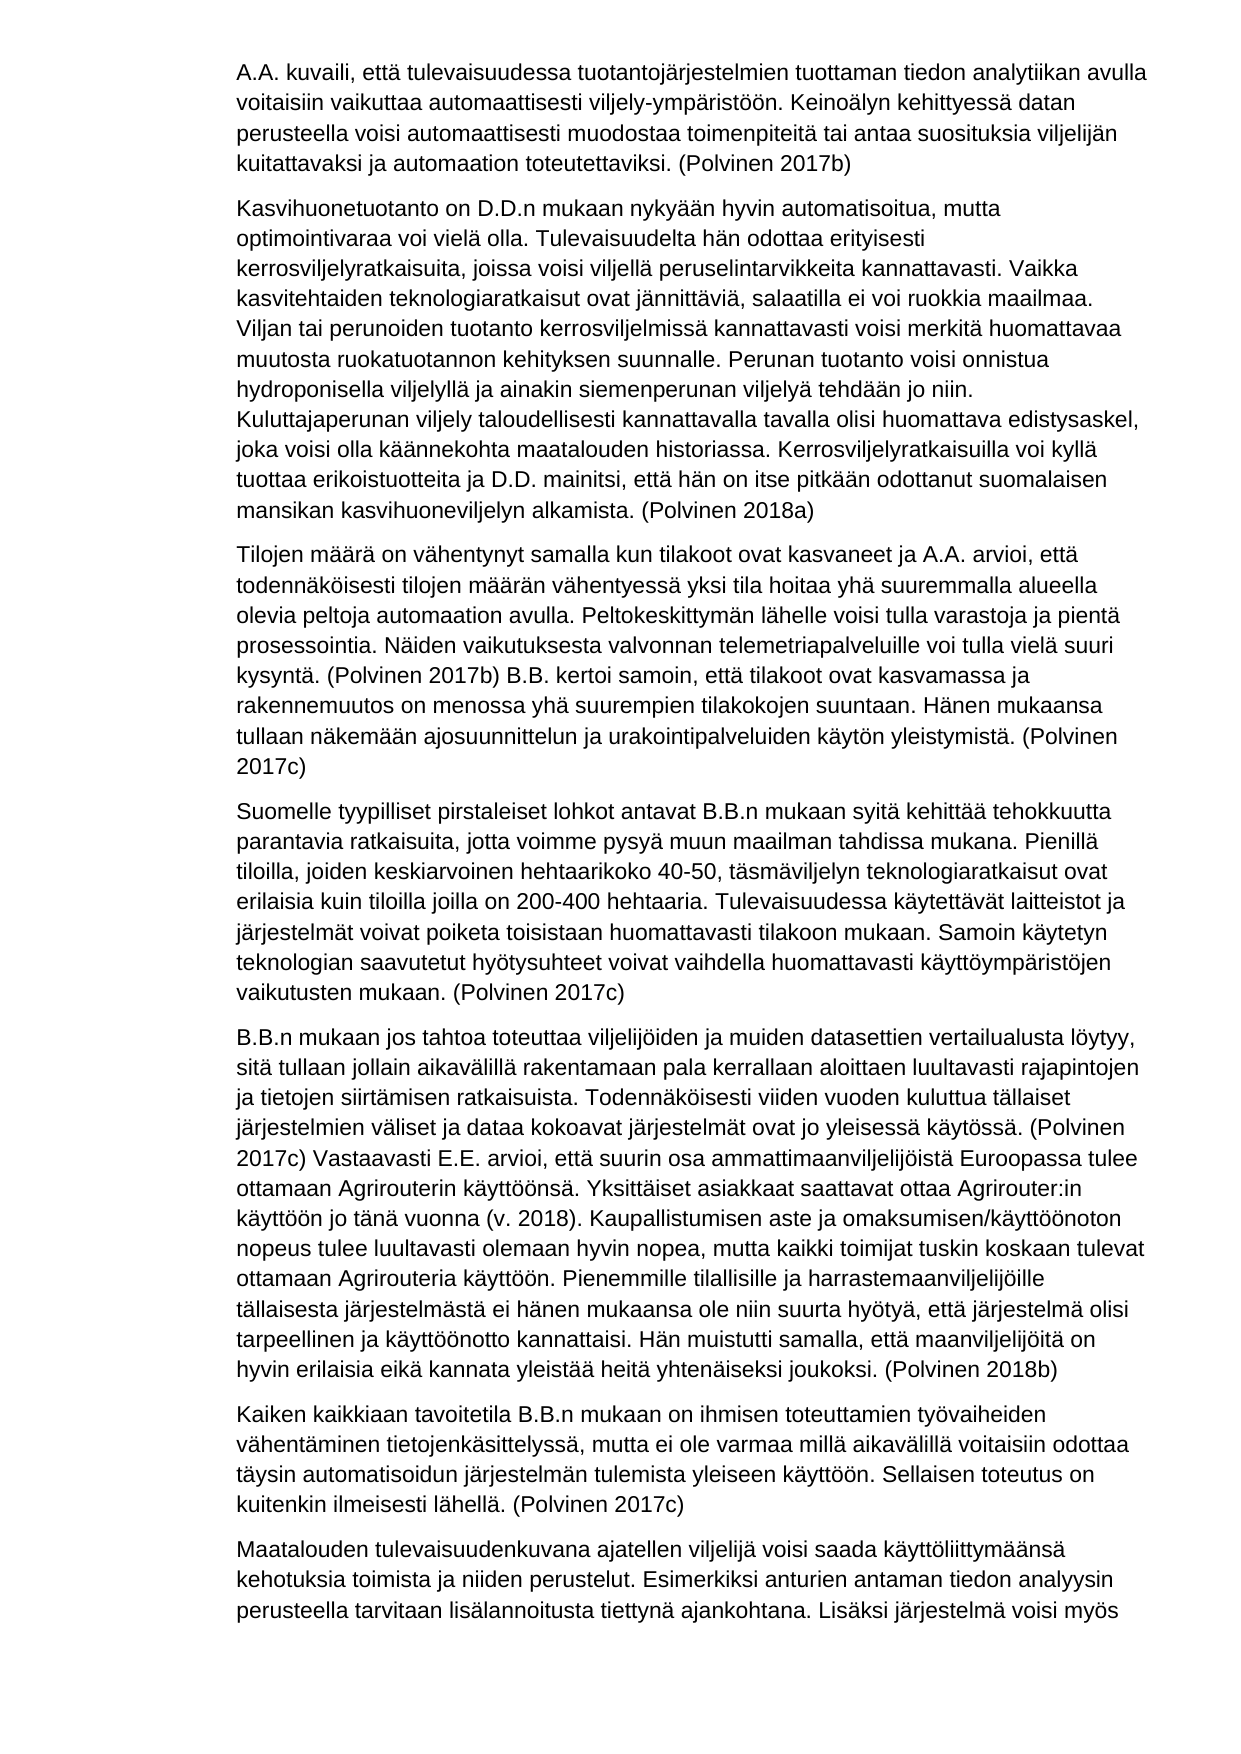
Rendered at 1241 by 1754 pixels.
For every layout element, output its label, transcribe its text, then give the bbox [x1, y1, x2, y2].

text Kaiken kaikkiaan tavoitetila B.B.n mukaan on ihmisen toteuttamien työvaiheiden vähentäminen tietojenkäsittelyssä, mutta ei ole varmaa millä aikavälillä voitaisiin odottaa täysin automatisoidun järjestelmän tulemista yleiseen käyttöön. Sellaisen toteutus on kuitenkin ilmeisesti lähellä. (Polvinen 2017c) [236, 1401, 1152, 1518]
text Kasvihuonetuotanto on D.D.n mukaan nykyään hyvin automatisoitua, mutta optimointivaraa voi vielä olla. Tulevaisuudelta hän odottaa erityisesti kerrosviljelyratkaisuita, joissa voisi viljellä peruselintarvikkeita kannattavasti. Vaikka kasvitehtaiden teknologiaratkaisut ovat jännittäviä, salaatilla ei voi ruokkia maailmaa. Viljan tai perunoiden tuotanto kerrosviljelmissä kannattavasti voisi merkitä huomattavaa muutosta ruokatuotannon kehityksen suunnalle. Perunan tuotanto voisi onnistua hydroponisella viljelyllä ja ainakin siemenperunan viljelyä tehdään jo niin. Kuluttajaperunan viljely taloudellisesti kannattavalla tavalla olisi huomattava edistysaskel, joka voisi olla käännekohta maatalouden historiassa. Kerrosviljelyratkaisuilla voi kyllä tuottaa erikoistuotteita ja D.D. mainitsi, että hän on itse pitkään odottanut suomalaisen mansikan kasvihuoneviljelyn alkamista. (Polvinen 2018a) [236, 194, 1152, 523]
text Suomelle tyypilliset pirstaleiset lohkot antavat B.B.n mukaan syitä kehittää tehokkuutta parantavia ratkaisuita, jotta voimme pysyä muun maailman tahdissa mukana. Pienillä tiloilla, joiden keskiarvoinen hehtaarikoko 40-50, täsmäviljelyn teknologiaratkaisut ovat erilaisia kuin tiloilla joilla on 200-400 hehtaaria. Tulevaisuudessa käytettävät laitteistot ja järjestelmät voivat poiketa toisistaan huomattavasti tilakoon mukaan. Samoin käytetyn teknologian saavutetut hyötysuhteet voivat vaihdella huomattavasti käyttöympäristöjen vaikutusten mukaan. (Polvinen 2017c) [236, 798, 1152, 1005]
text Tilojen määrä on vähentynyt samalla kun tilakoot ovat kasvaneet ja A.A. arvioi, että todennäköisesti tilojen määrän vähentyessä yksi tila hoitaa yhä suuremmalla alueella olevia peltoja automaation avulla. Peltokeskittymän lähelle voisi tulla varastoja ja pientä prosessointia. Näiden vaikutuksesta valvonnan telemetriapalveluille voi tulla vielä suuri kysyntä. (Polvinen 2017b) B.B. kertoi samoin, että tilakoot ovat kasvamassa ja rakennemuutos on menossa yhä suurempien tilakokojen suuntaan. Hänen mukaansa tullaan näkemään ajosuunnittelun ja urakointipalveluiden käytön yleistymistä. (Polvinen 2017c) [236, 541, 1152, 779]
text B.B.n mukaan jos tahtoa toteuttaa viljelijöiden ja muiden datasettien vertailualusta löytyy, sitä tullaan jollain aikavälillä rakentamaan pala kerrallaan aloittaen luultavasti rajapintojen ja tietojen siirtämisen ratkaisuista. Todennäköisesti viiden vuoden kuluttua tällaiset järjestelmien väliset ja dataa kokoavat järjestelmät ovat jo yleisessä käytössä. (Polvinen 2017c) Vastaavasti E.E. arvioi, että suurin osa ammattimaanviljelijöistä Euroopassa tulee ottamaan Agrirouterin käyttöönsä. Yksittäiset asiakkaat saattavat ottaa Agrirouter:in käyttöön jo tänä vuonna (v. 2018). Kaupallistumisen aste ja omaksumisen/käyttöönoton nopeus tulee luultavasti olemaan hyvin nopea, mutta kaikki toimijat tuskin koskaan tulevat ottamaan Agrirouteria käyttöön. Pienemmille tilallisille ja harrastemaanviljelijöille tällaisesta järjestelmästä ei hänen mukaansa ole niin suurta hyötyä, että järjestelmä olisi tarpeellinen ja käyttöönotto kannattaisi. Hän muistutti samalla, että maanviljelijöitä on hyvin erilaisia eikä kannata yleistää heitä yhtenäiseksi joukoksi. (Polvinen 2018b) [236, 1024, 1152, 1382]
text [236, 1536, 1152, 1623]
text A.A. kuvaili, että tulevaisuudessa tuotantojärjestelmien tuottaman tiedon analytiikan avulla voitaisiin vaikuttaa automaattisesti viljely-ympäristöön. Keinoälyn kehittyessä datan perusteella voisi automaattisesti muodostaa toimenpiteitä tai antaa suosituksia viljelijän kuitattavaksi ja automaation toteutettaviksi. (Polvinen 2017b) [236, 59, 1152, 176]
